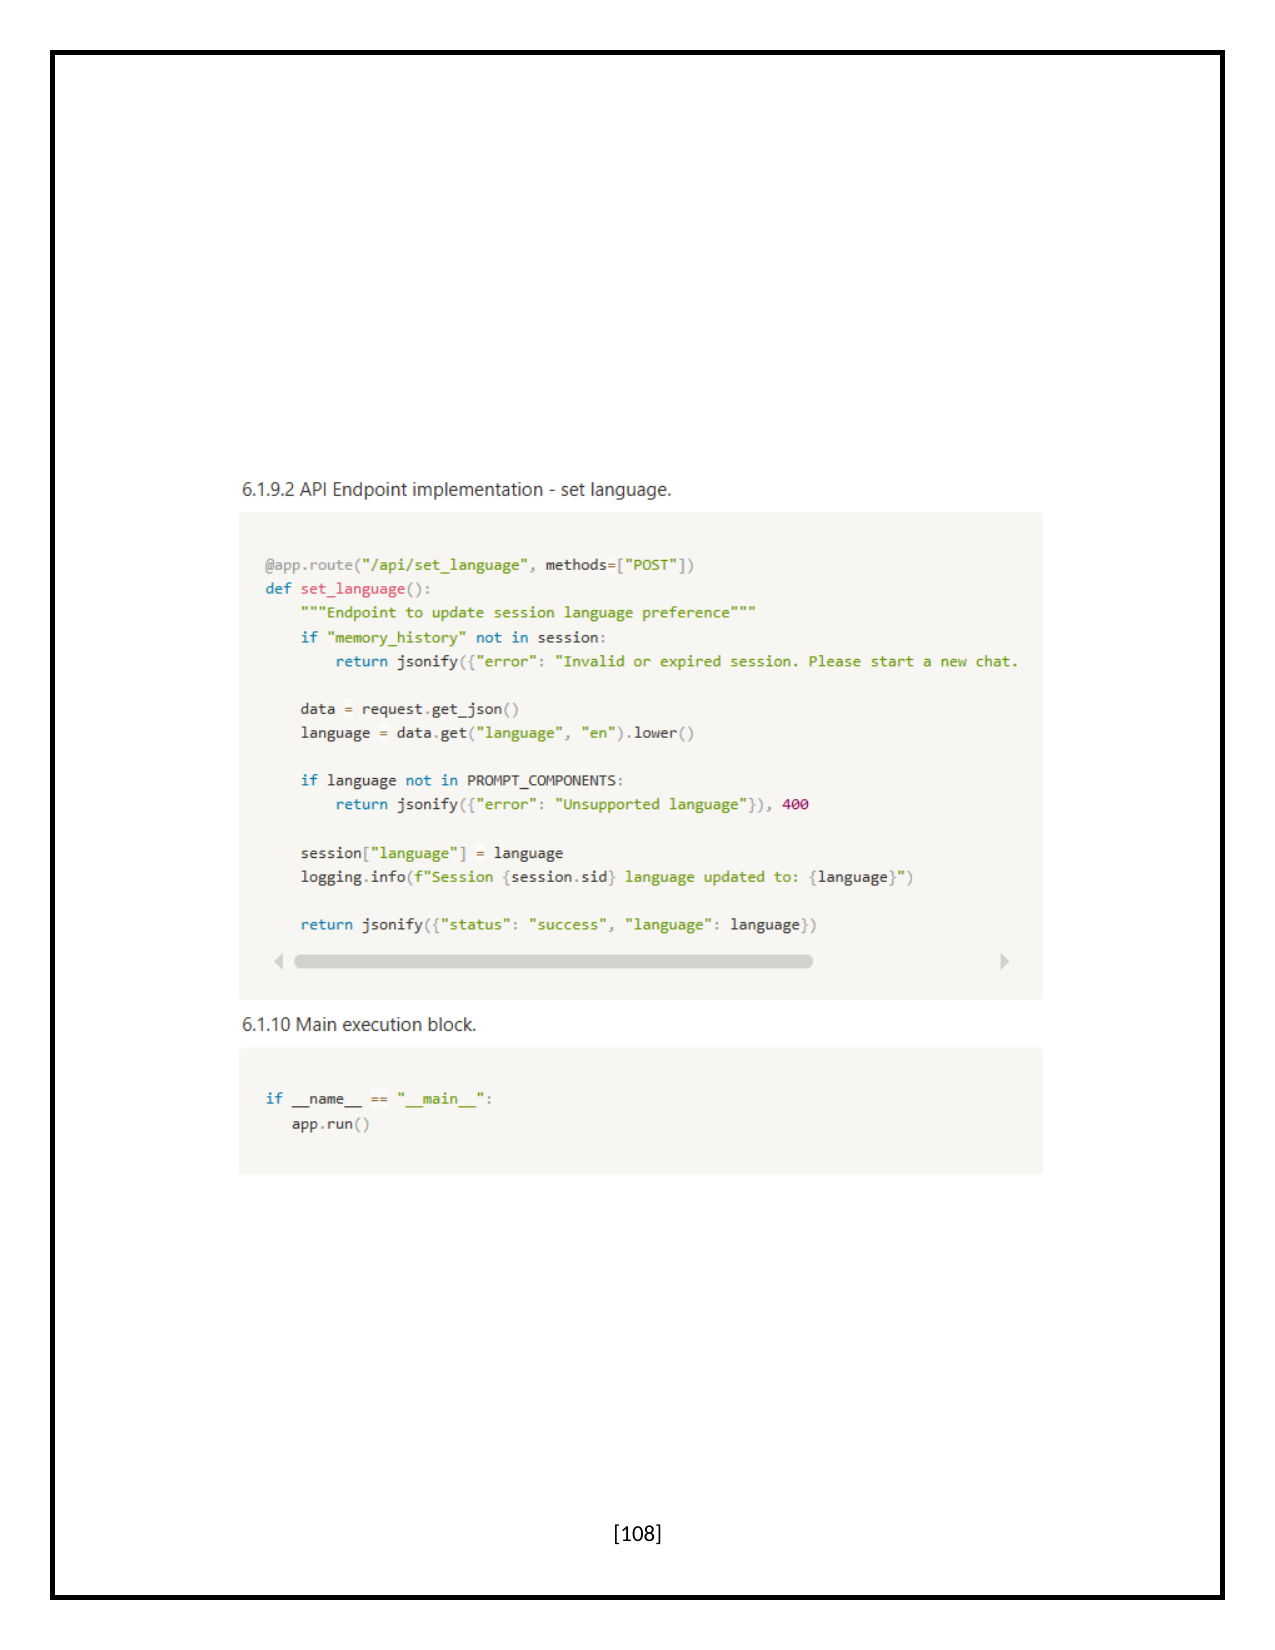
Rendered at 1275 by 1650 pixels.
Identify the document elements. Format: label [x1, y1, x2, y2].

picture [153, 471, 1122, 1179]
